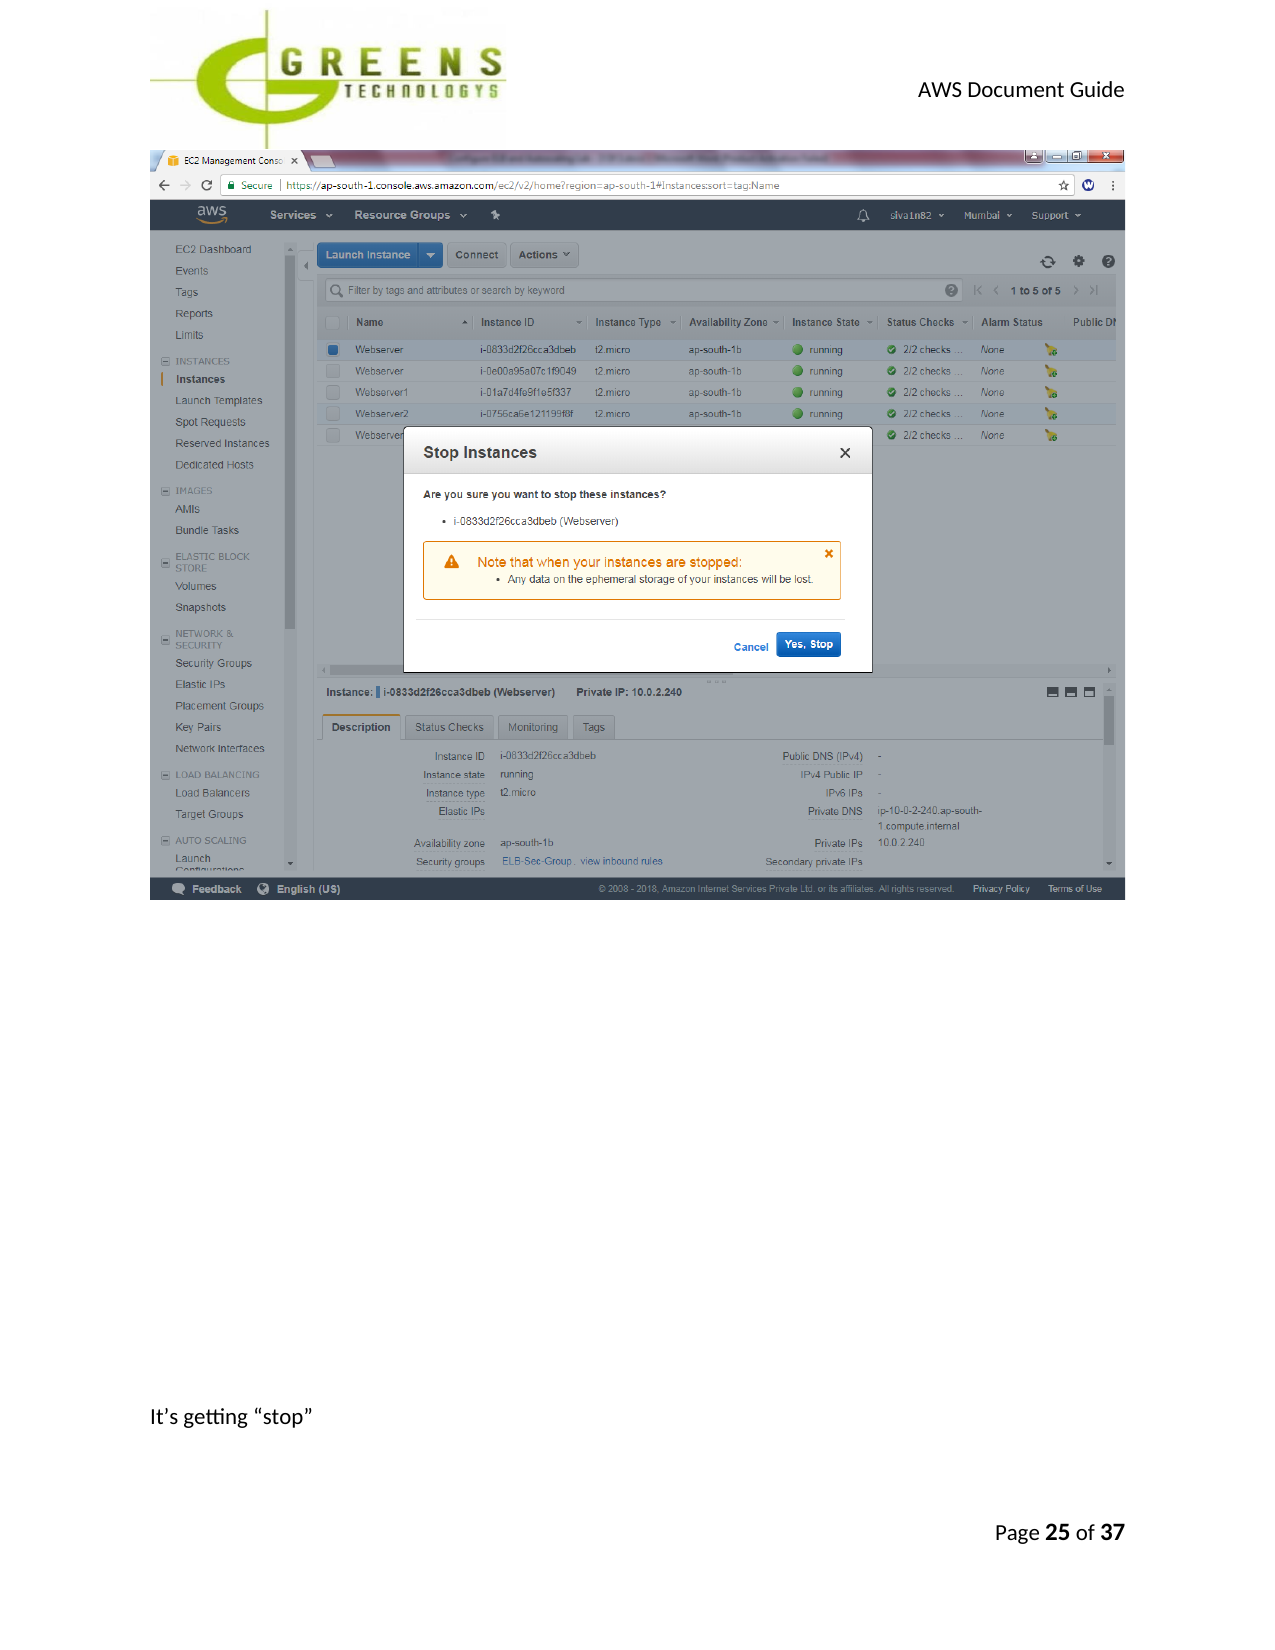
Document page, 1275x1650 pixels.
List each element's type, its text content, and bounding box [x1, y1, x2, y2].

picture [150, 0, 507, 149]
picture [150, 150, 1125, 900]
text It’s getting “stop” [150, 1402, 1125, 1430]
